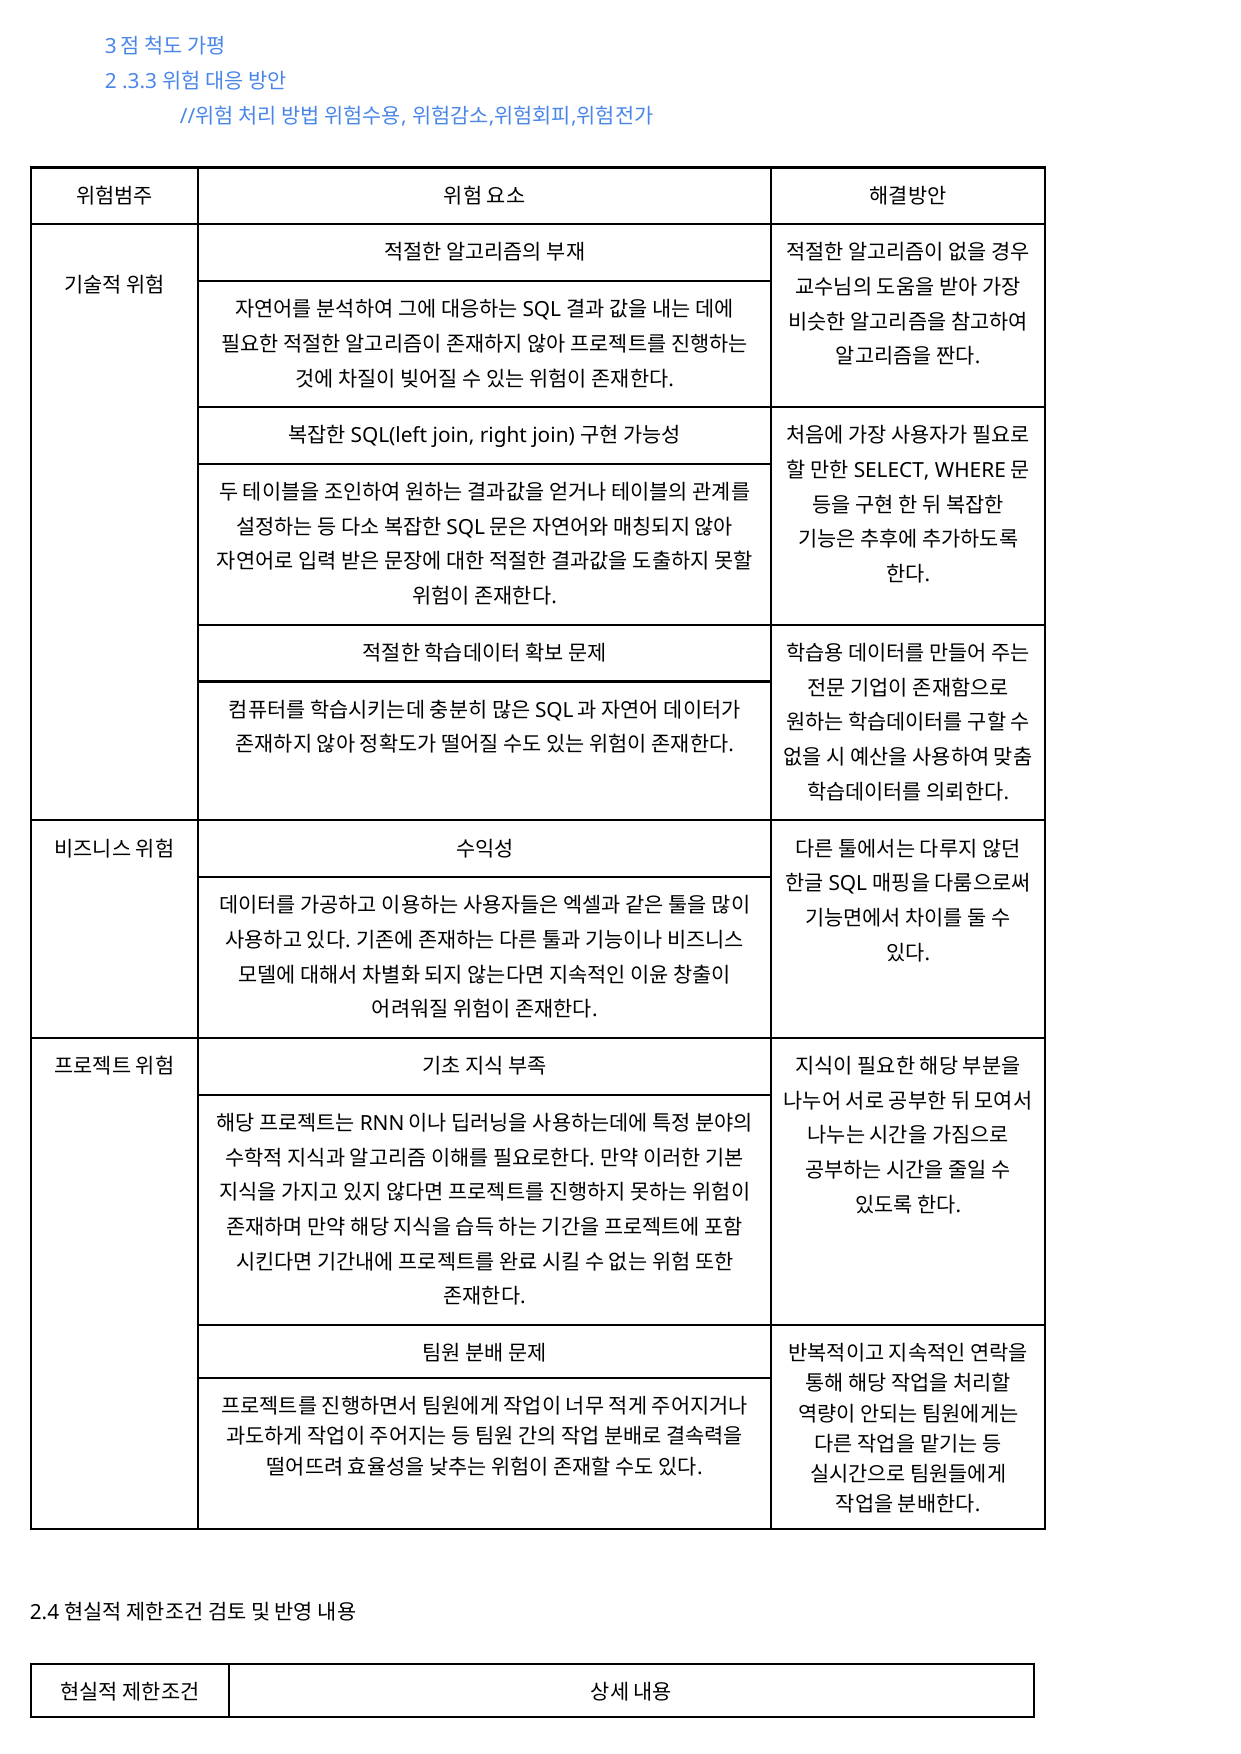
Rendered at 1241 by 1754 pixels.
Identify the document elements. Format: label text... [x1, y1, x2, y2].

text 2 .3.3 위험 대응 방안 [104, 64, 1211, 94]
table_header 해결방안 [772, 169, 1044, 223]
text 3점 척도 가평 [104, 29, 1211, 60]
table_cell 비즈니스 위험 [32, 821, 197, 1037]
table_cell 기초 지식 부족 [199, 1039, 770, 1093]
table_header 상세 내용 [230, 1665, 1033, 1716]
table_cell 적절한 알고리즘이 없을 경우 교수님의 도움을 받아 가장 비슷한 알고리즘을 참고하여 알고리즘을 짠다. [772, 225, 1044, 406]
table_cell 적절한 알고리즘의 부재 [199, 225, 770, 280]
table_cell 처음에 가장 사용자가 필요로 할 만한 SELECT, WHERE문 등을 구현 한 뒤 복잡한 기능은 추후에 추가하도록 한다. [772, 408, 1044, 624]
table_cell 프로젝트 위험 [32, 1039, 197, 1528]
table_cell 두 테이블을 조인하여 원하는 결과값을 얻거나 테이블의 관계를 설정하는 등 다소 복잡한 SQL문은 자연어와 매칭되지 않아 자연어로 입력 받은 문장에 대한 적절한 결과값을 도출하지 못할 위험이 존재한다. [199, 465, 770, 624]
table_cell 해당 프로젝트는 RNN이나 딥러닝을 사용하는데에 특정 분야의 수학적 지식과 알고리즘 이해를 필요로한다. 만약 이러한 기본 지식을 가지고 있지 않다면 프로젝트를 진행하지 못하는 위험이 존재하며 만약 해당 지식을 습득 하는 기간을 프로젝트에 포함 시킨다면 기간내에 프로젝트를 완료 시킬 수 없는 위험 또한 존재한다. [199, 1096, 770, 1324]
table_cell 복잡한 SQL(left join, right join) 구현 가능성 [199, 408, 770, 463]
table_cell 학습용 데이터를 만들어 주는 전문 기업이 존재함으로 원하는 학습데이터를 구할 수 없을 시 예산을 사용하여 맞춤 학습데이터를 의뢰한다. [772, 626, 1044, 819]
table_cell 프로젝트를 진행하면서 팀원에게 작업이 너무 적게 주어지거나 과도하게 작업이 주어지는 등 팀원 간의 작업 분배로 결속력을 떨어뜨려 효율성을 낮추는 위험이 존재할 수도 있다. [199, 1379, 770, 1528]
table_header 위험 요소 [199, 169, 770, 223]
table_cell 데이터를 가공하고 이용하는 사용자들은 엑셀과 같은 툴을 많이 사용하고 있다. 기존에 존재하는 다른 툴과 기능이나 비즈니스 모델에 대해서 차별화 되지 않는다면 지속적인 이윤 창출이 어려워질 위험이 존재한다. [199, 878, 770, 1037]
table_cell 컴퓨터를 학습시키는데 충분히 많은 SQL과 자연어 데이터가 존재하지 않아 정확도가 떨어질 수도 있는 위험이 존재한다. [199, 683, 770, 819]
table_cell 자연어를 분석하여 그에 대응하는 SQL 결과 값을 내는 데에 필요한 적절한 알고리즘이 존재하지 않아 프로젝트를 진행하는 것에 차질이 빚어질 수 있는 위험이 존재한다. [199, 282, 770, 406]
text 2.4 현실적 제한조건 검토 및 반영 내용 [29, 1596, 1211, 1626]
table_cell 팀원 분배 문제 [199, 1326, 770, 1377]
table_cell 반복적이고 지속적인 연락을 통해 해당 작업을 처리할 역량이 안되는 팀원에게는 다른 작업을 맡기는 등 실시간으로 팀원들에게 작업을 분배한다. [772, 1326, 1044, 1528]
table_cell 기술적 위험 [32, 225, 197, 819]
table_cell 수익성 [199, 821, 770, 876]
text //위험 처리 방법 위험수용, 위험감소,위험회피,위험전가 [104, 99, 1211, 129]
table_header 위험범주 [32, 169, 197, 223]
table_cell 지식이 필요한 해당 부분을 나누어 서로 공부한 뒤 모여서 나누는 시간을 가짐으로 공부하는 시간을 줄일 수 있도록 한다. [772, 1039, 1044, 1324]
table_cell 다른 툴에서는 다루지 않던 한글 SQL 매핑을 다룸으로써 기능면에서 차이를 둘 수 있다. [772, 821, 1044, 1037]
table_cell 적절한 학습데이터 확보 문제 [199, 626, 770, 680]
table_header 현실적 제한조건 [32, 1665, 228, 1716]
